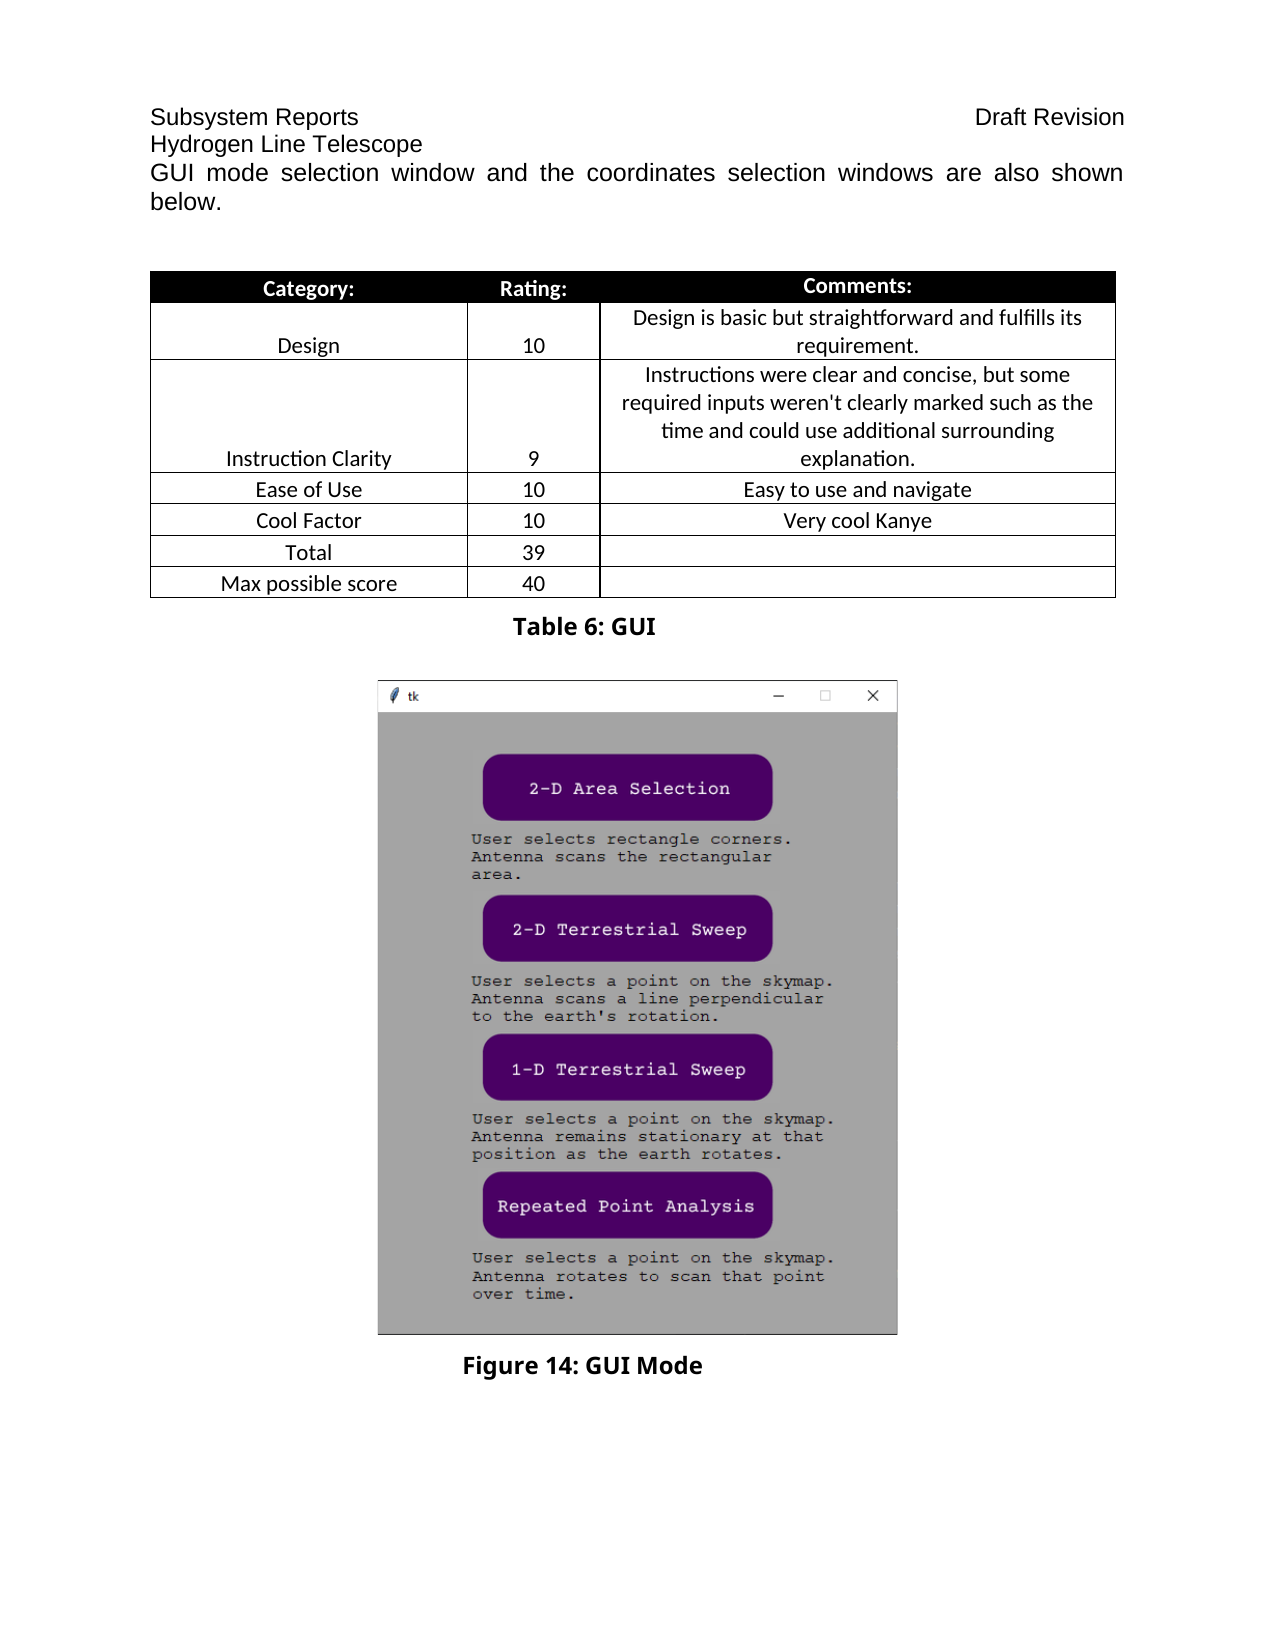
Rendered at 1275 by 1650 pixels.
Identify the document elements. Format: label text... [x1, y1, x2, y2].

table_cell [601, 567, 1115, 597]
table_cell 10 [468, 473, 599, 503]
table_cell Design is basic but straightforward and fulfills its requirement. [601, 303, 1115, 359]
table_cell Easy to use and navigate [601, 473, 1115, 503]
table_cell 10 [468, 303, 599, 359]
table_cell 40 [468, 567, 599, 597]
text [150, 158, 1125, 215]
table_cell Max possible score [151, 567, 467, 597]
table_header Category: [151, 272, 467, 302]
table_cell Very cool Kanye [601, 504, 1115, 534]
table_cell Instruction Clarity [151, 360, 467, 472]
table_cell 10 [468, 504, 599, 534]
table_cell Cool Factor [151, 504, 467, 534]
table_cell Total [151, 536, 467, 566]
table_header Rating: [467, 272, 600, 302]
table_cell Design [151, 303, 467, 359]
picture [377, 680, 898, 1335]
table_cell Instructions were clear and concise, but some required inputs weren't clearly marked such as the time and could use additional surrounding explanation. [601, 360, 1115, 472]
table_cell [601, 536, 1115, 566]
table_cell 39 [468, 536, 599, 566]
table_header Comments: [600, 272, 1116, 302]
table_cell Ease of Use [151, 473, 467, 503]
table_cell 9 [468, 360, 599, 472]
